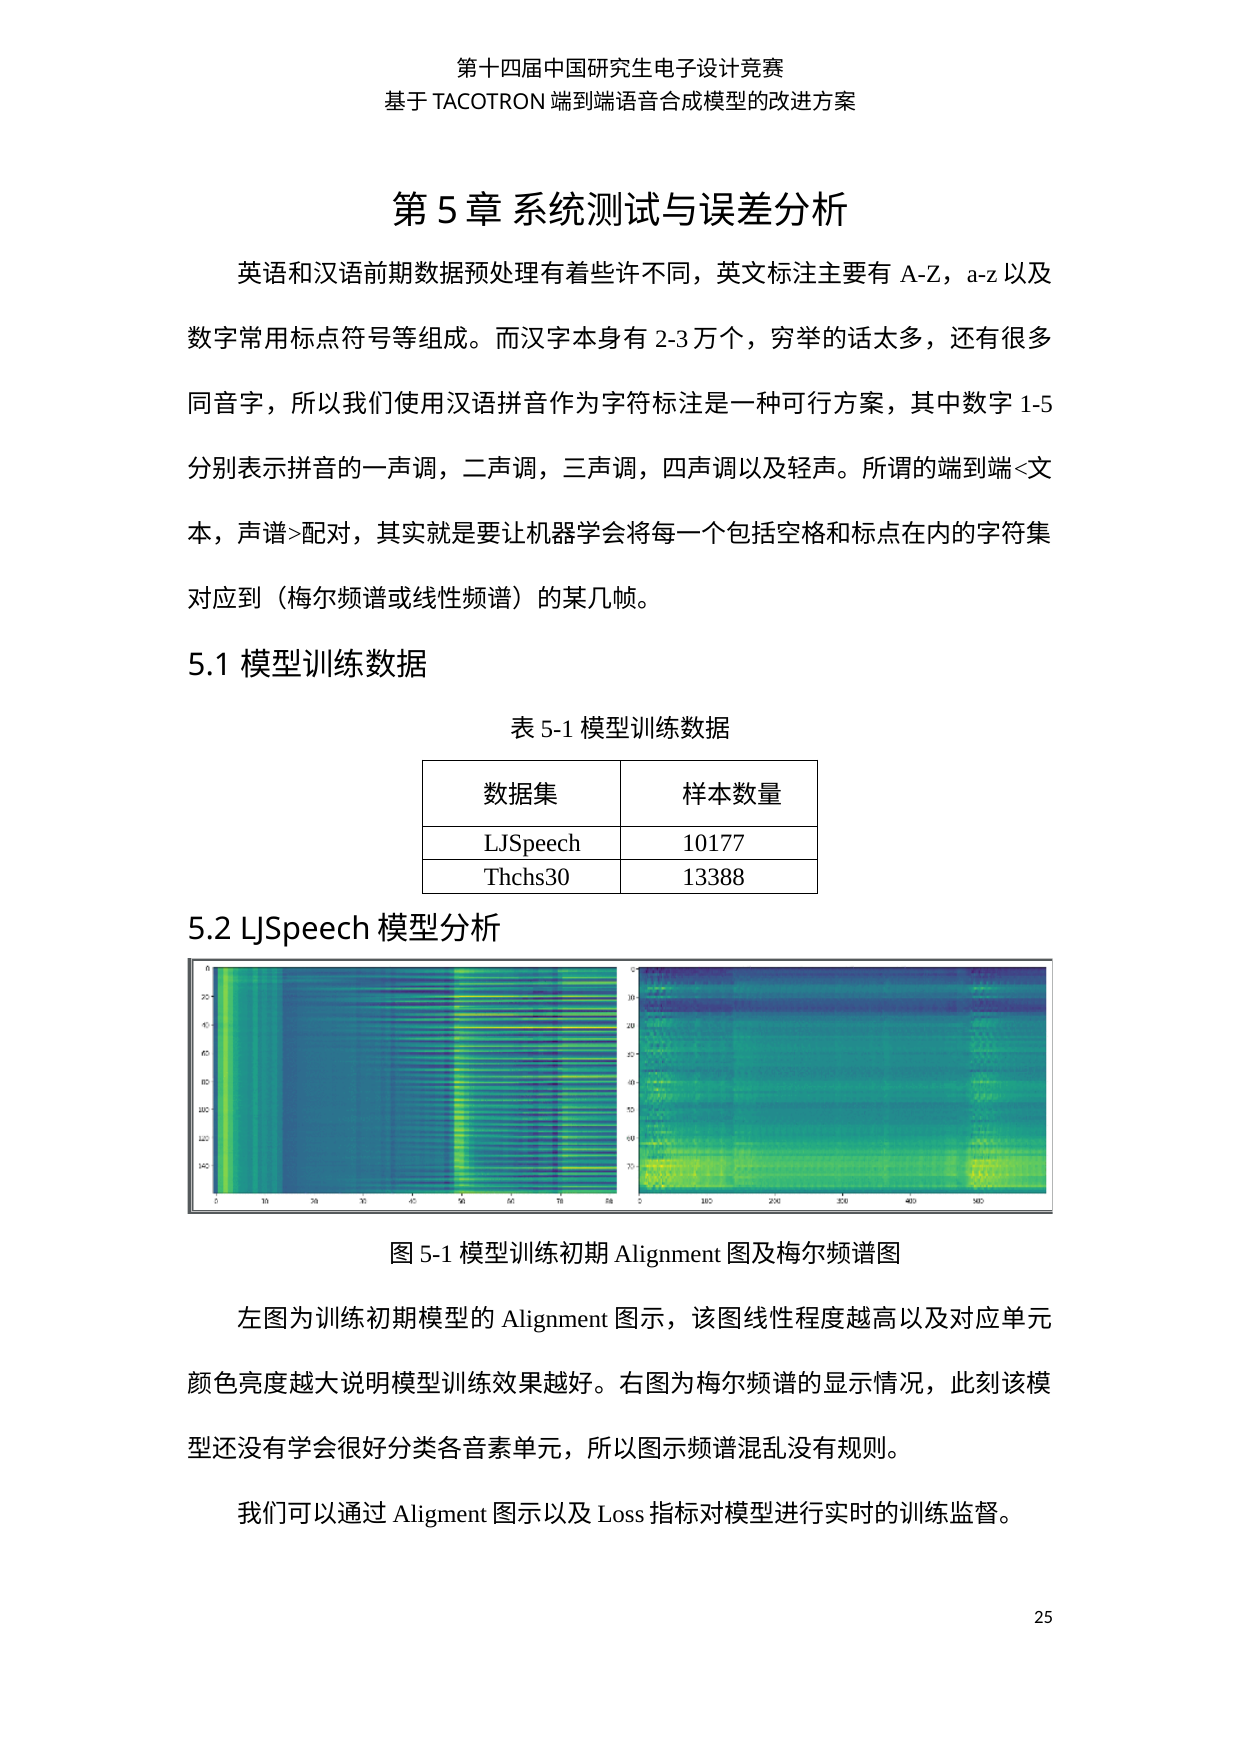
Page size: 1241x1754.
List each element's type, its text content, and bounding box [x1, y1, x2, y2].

subtitle 5.1 模型训练数据 [187, 629, 1053, 694]
text 左图为训练初期模型的Alignment图示，该图线性程度越高以及对应单元颜色亮度越大说明模型训练效果越好。右图为梅尔频谱的显示情况，此刻该模型还没有学会很好分类各音素单元，所以图示频谱混乱没有规则。 [187, 1284, 1053, 1479]
table_cell Thchs30 [423, 860, 620, 893]
subtitle 5.2 LJSpeech模型分析 [187, 894, 1053, 958]
text 表5-1 模型训练数据 [187, 694, 1053, 759]
table_header 样本数量 [621, 761, 817, 826]
table_cell 13388 [621, 860, 817, 893]
text 图5-1 模型训练初期Alignment图及梅尔频谱图 [187, 1219, 1053, 1284]
subtitle 第5章 系统测试与误差分析 [187, 174, 1053, 239]
text 我们可以通过Aligment图示以及Loss指标对模型进行实时的训练监督。 [187, 1479, 1053, 1544]
table_cell 10177 [621, 827, 817, 859]
table_header 数据集 [423, 761, 620, 826]
text 英语和汉语前期数据预处理有着些许不同，英文标注主要有A-Z，a-z以及数字常用标点符号等组成。而汉字本身有2-3万个，穷举的话太多，还有很多同音字，所以我们使用汉语拼音作为字符标注是一种可行方案，其中数字1-5分别表示拼音的一声调，二声调，三声调，四声调以及轻声。所谓的端到端<文本，声谱>配对，其实就是要让机器学会将每一个包括空格和标点在内的字符集对应到（梅尔频谱或线性频谱）的某几帧。 [187, 239, 1053, 629]
table_cell LJSpeech [423, 827, 620, 859]
picture [187, 958, 1053, 1214]
